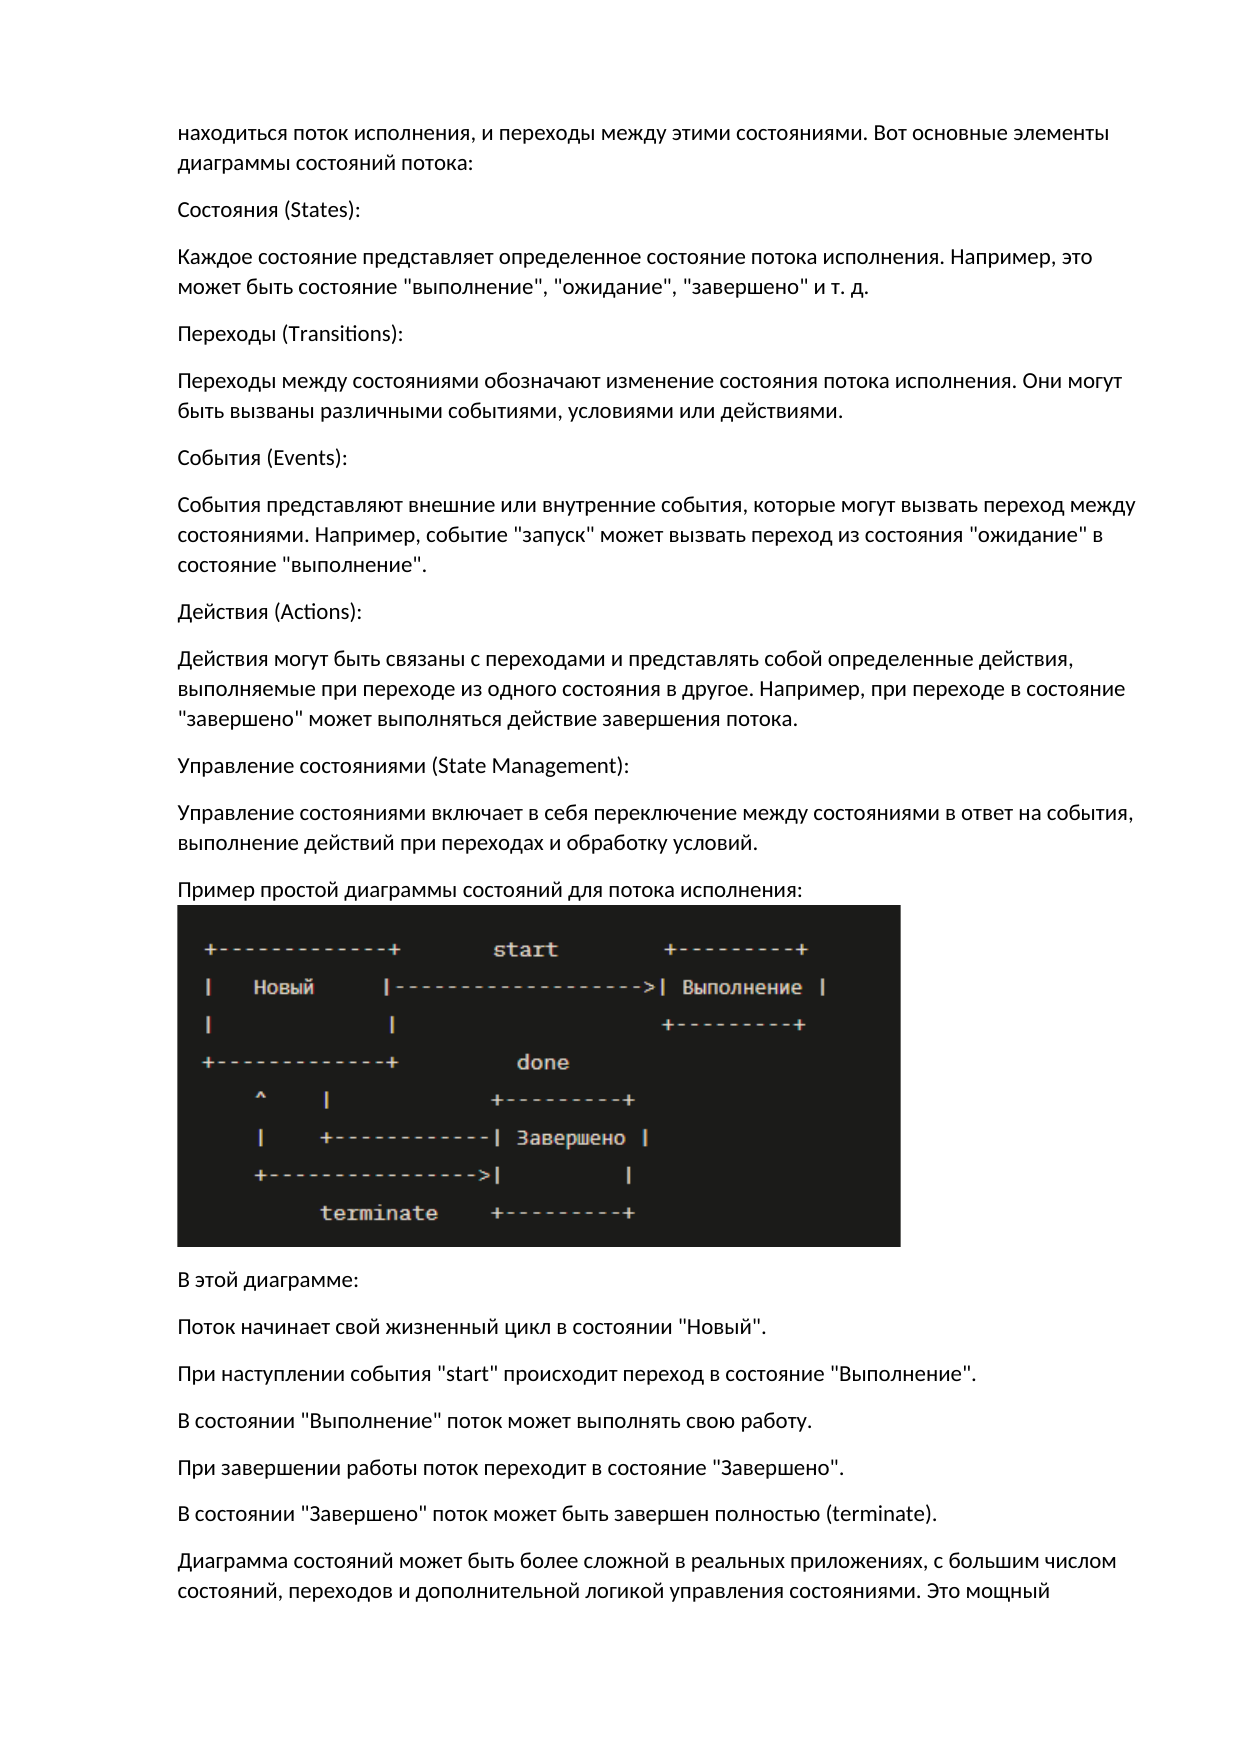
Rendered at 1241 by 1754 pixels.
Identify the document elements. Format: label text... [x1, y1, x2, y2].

text Управление состояниями (State Management): [177, 751, 1152, 779]
text Поток начинает свой жизненный цикл в состоянии "Новый". [177, 1312, 1152, 1340]
picture [177, 905, 901, 1247]
text В состоянии "Завершено" поток может быть завершен полностью (terminate). [177, 1499, 1152, 1528]
text Переходы (Transitions): [177, 319, 1152, 347]
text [177, 118, 1152, 176]
text События представляют внешние или внутренние события, которые могут вызвать переход между состояниями. Например, событие "запуск" может вызвать переход из состояния "ожидание" в состояние "выполнение". [177, 490, 1152, 578]
text События (Events): [177, 443, 1152, 471]
text При наступлении события "start" происходит переход в состояние "Выполнение". [177, 1359, 1152, 1387]
text В состоянии "Выполнение" поток может выполнять свою работу. [177, 1406, 1152, 1434]
text В этой диаграмме: [177, 1265, 1152, 1293]
text Управление состояниями включает в себя переключение между состояниями в ответ на события, выполнение действий при переходах и обработку условий. [177, 798, 1152, 857]
text При завершении работы поток переходит в состояние "Завершено". [177, 1453, 1152, 1481]
text Состояния (States): [177, 195, 1152, 223]
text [177, 1546, 1152, 1605]
text Действия могут быть связаны с переходами и представлять собой определенные действия, выполняемые при переходе из одного состояния в другое. Например, при переходе в состояние "завершено" может выполняться действие завершения потока. [177, 644, 1152, 733]
text Действия (Actions): [177, 597, 1152, 625]
text Переходы между состояниями обозначают изменение состояния потока исполнения. Они могут быть вызваны различными событиями, условиями или действиями. [177, 366, 1152, 424]
text Каждое состояние представляет определенное состояние потока исполнения. Например, это может быть состояние "выполнение", "ожидание", "завершено" и т. д. [177, 242, 1152, 300]
